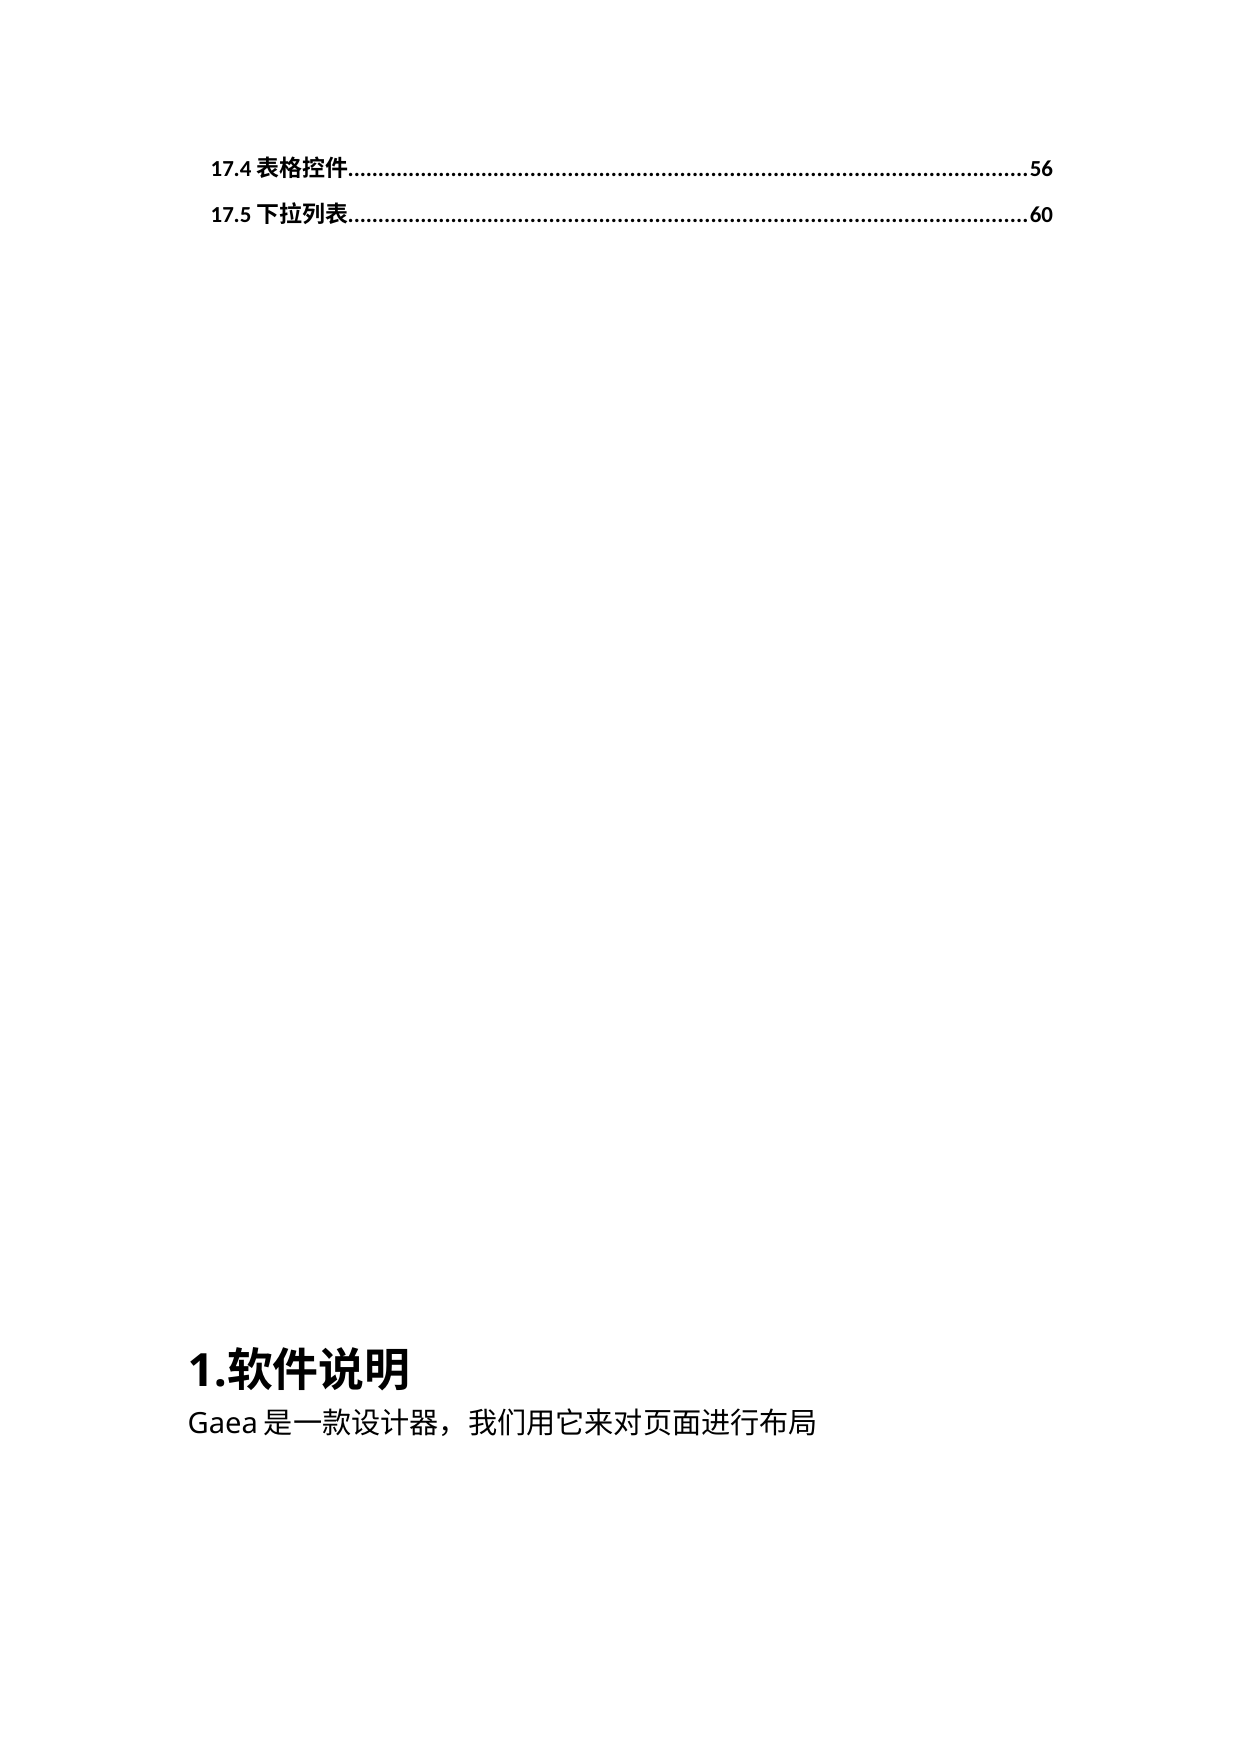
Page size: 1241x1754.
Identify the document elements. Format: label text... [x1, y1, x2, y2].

text 17.5下拉列表 60 [210, 196, 1053, 229]
text Gaea是一款设计器，我们用它来对页面进行布局 [187, 1399, 1053, 1442]
text 17.4表格控件 56 [210, 150, 1053, 183]
subtitle 1.软件说明 [187, 1333, 1053, 1399]
